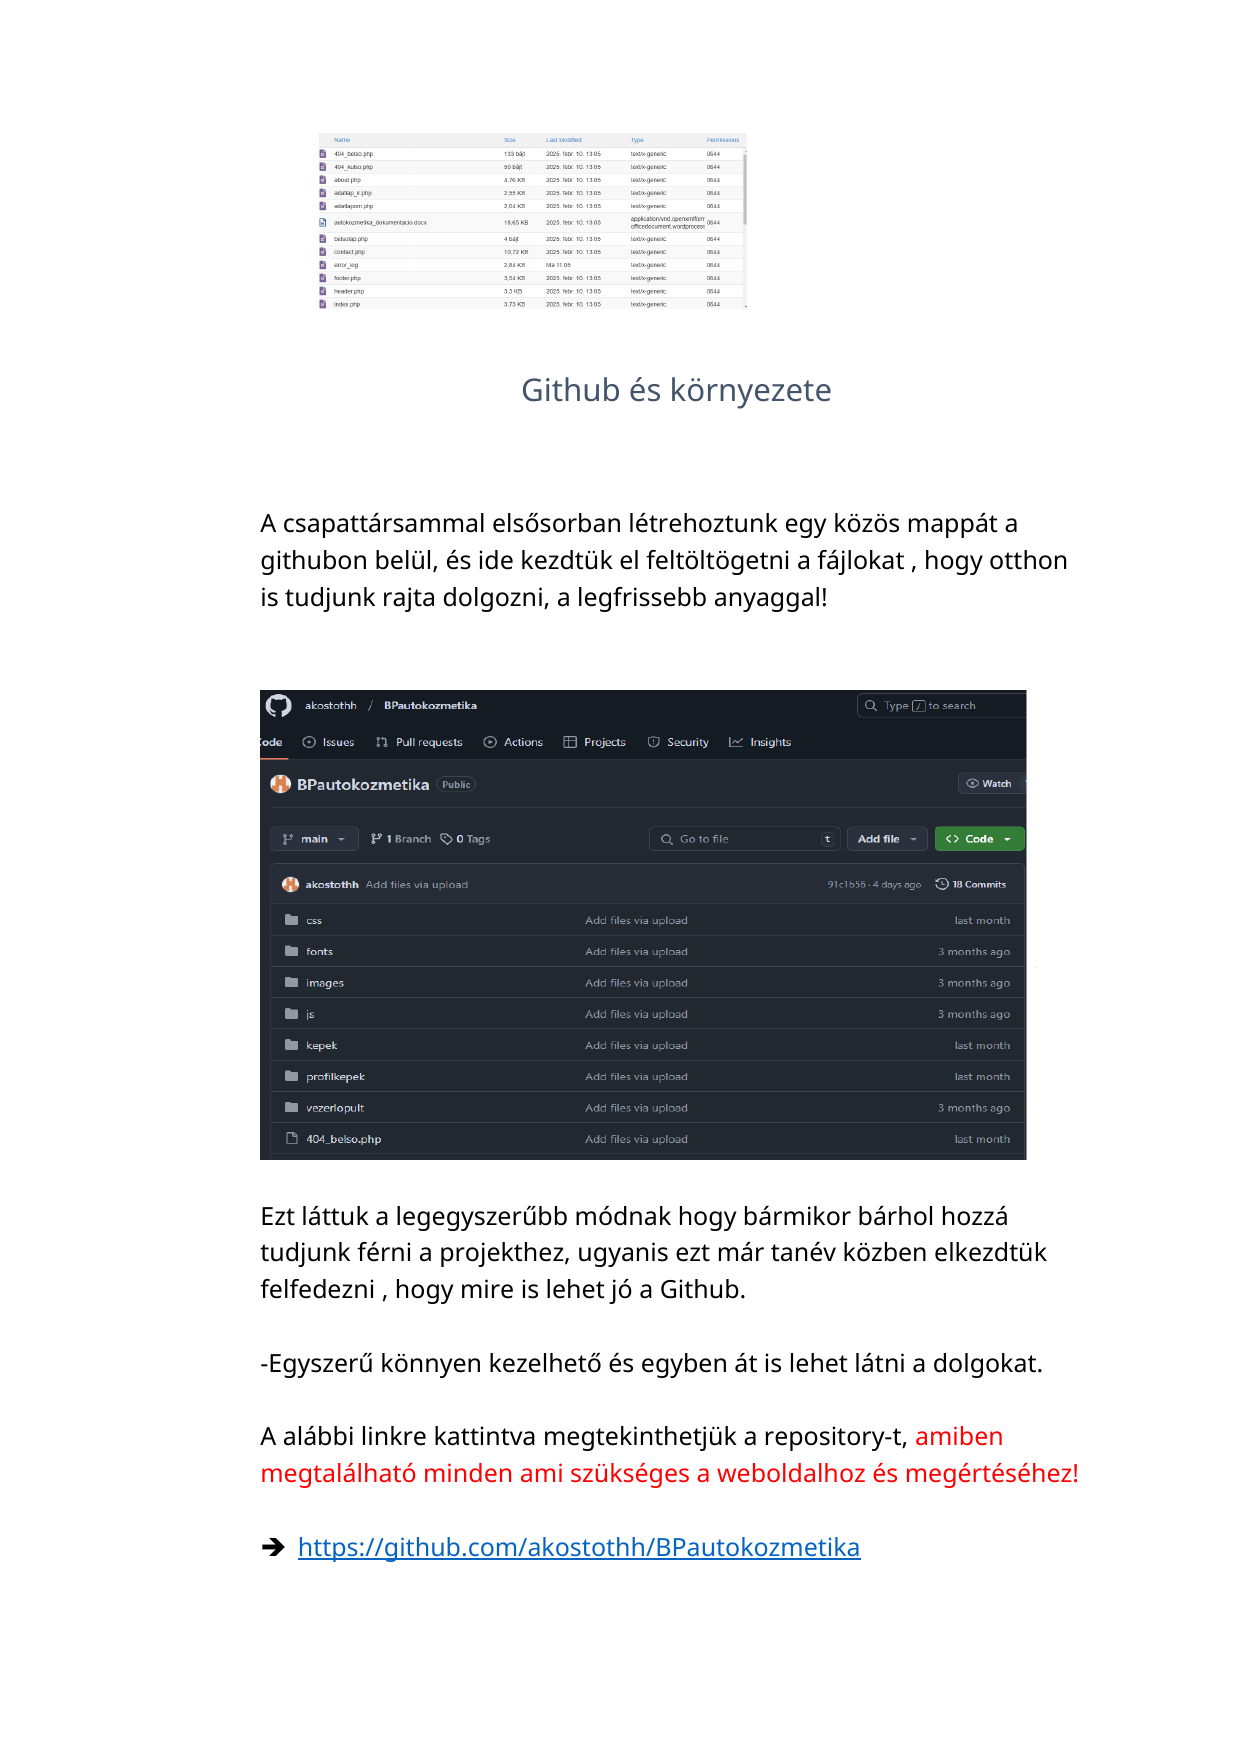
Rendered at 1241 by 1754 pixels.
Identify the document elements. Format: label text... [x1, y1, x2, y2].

list https://github.com/akostothh/BPautokozmetika [260, 1529, 1093, 1563]
picture [260, 690, 1037, 1160]
list A alábbi linkre kattintva megtekinthetjük a repository-t, amiben megtalálható minden ami szükséges a weboldalhoz és megértéséhez! [260, 1419, 1093, 1490]
list Github és környezete [260, 368, 1093, 411]
list A csapattársammal elsősorban létrehoztunk egy közös mappát a githubon belül, és ide kezdtük el feltöltögetni a fájlokat , hogy otthon is tudjunk rajta dolgozni, a legfrissebb anyaggal! [260, 506, 1093, 614]
list Ezt láttuk a legegyszerűbb módnak hogy bármikor bárhol hozzá tudjunk férni a projekthez, ugyanis ezt már tanév közben elkezdtük felfedezni , hogy mire is lehet jó a Github. [260, 1198, 1093, 1306]
picture [318, 133, 747, 309]
list -Egyszerű könnyen kezelhető és egyben át is lehet látni a dolgokat. [260, 1345, 1093, 1379]
